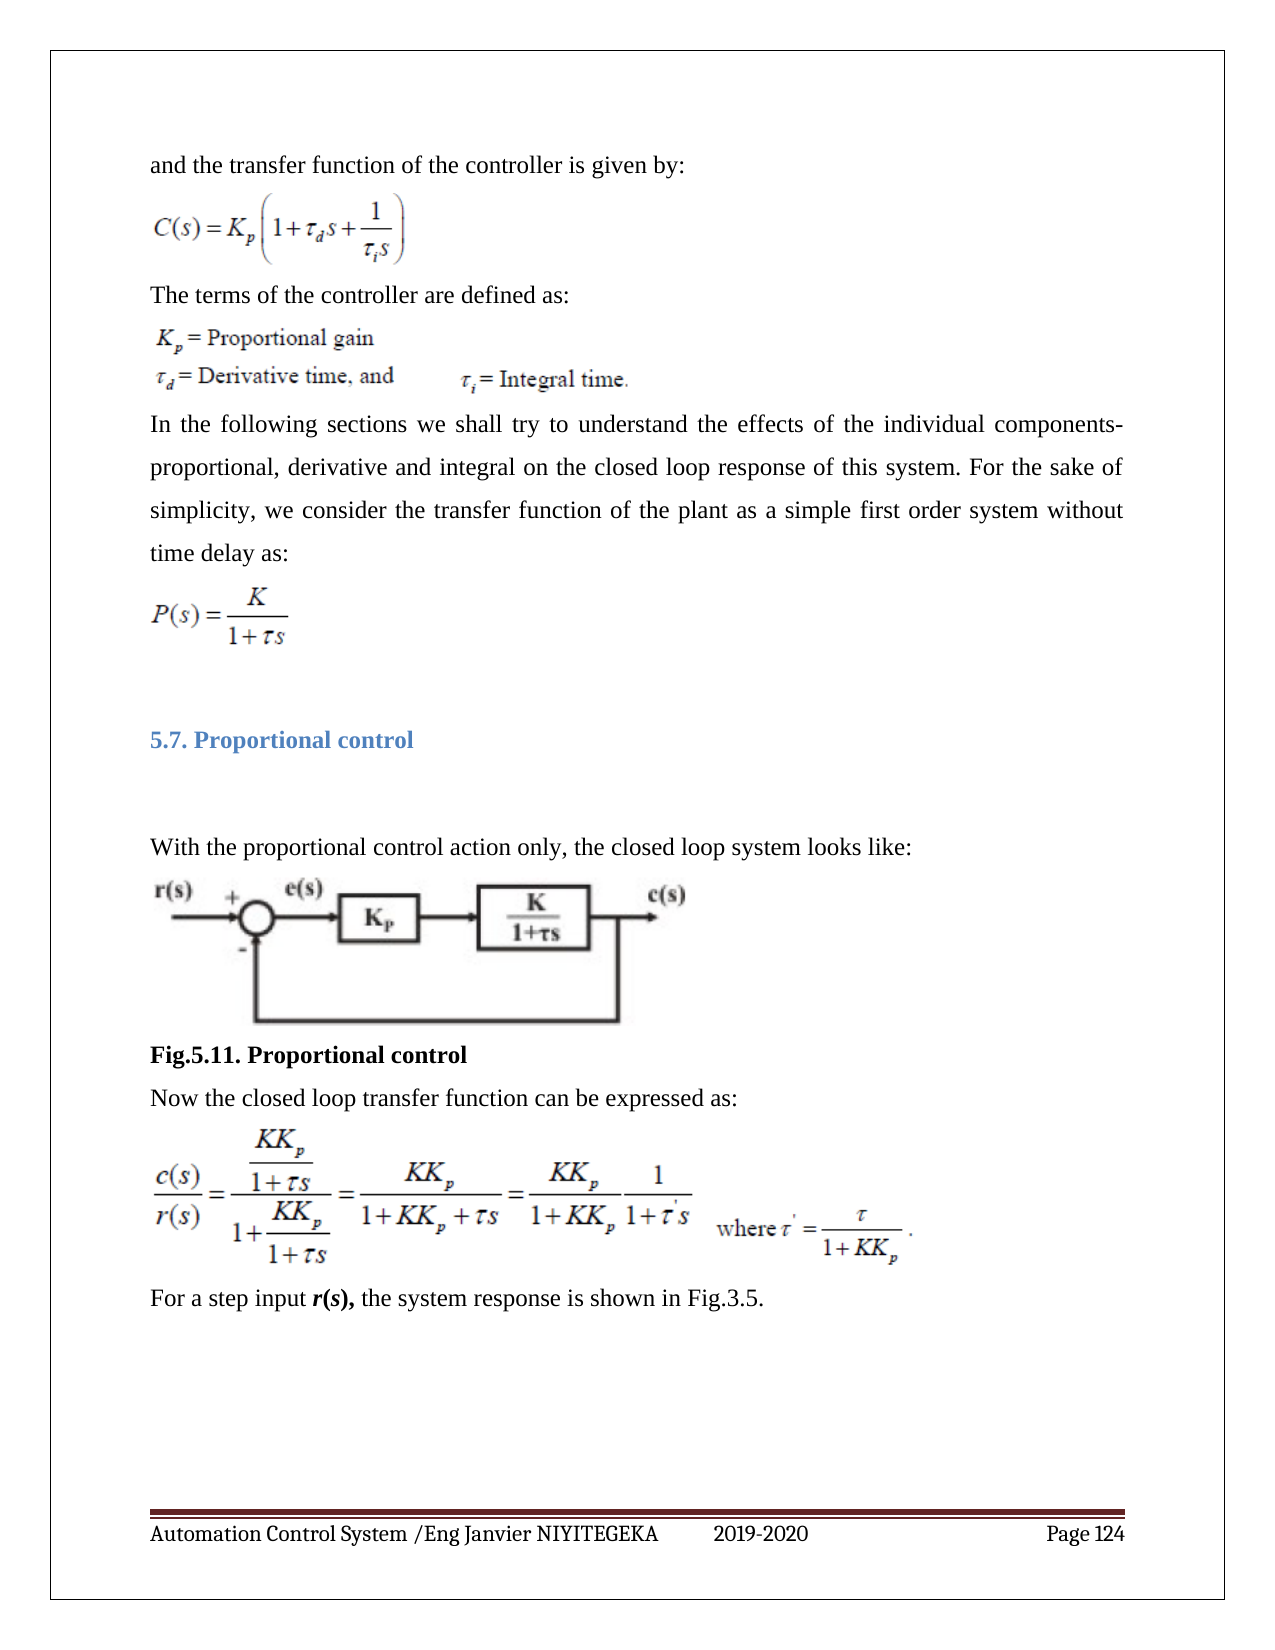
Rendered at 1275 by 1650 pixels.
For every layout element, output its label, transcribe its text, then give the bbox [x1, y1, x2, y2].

picture [706, 1202, 924, 1269]
picture [150, 1126, 700, 1269]
picture [457, 368, 628, 395]
text With the proportional control action only, the closed loop system looks like: [150, 832, 1125, 861]
text In the following sections we shall try to understand the effects of the individual components- proportional, derivative and integral on the closed loop response of this system. For the sake of simplicity, we consider the transfer function of the plant as a simple first order system without time delay as: [150, 409, 1125, 567]
picture [150, 323, 407, 395]
text and the transfer function of the controller is given by: [150, 150, 1125, 179]
picture [150, 875, 688, 1026]
text For a step input r(s), the system response is shown in Fig.3.5. [150, 1283, 1125, 1311]
picture [150, 581, 290, 647]
picture [150, 193, 431, 266]
text The terms of the controller are defined as: [150, 280, 1125, 309]
subtitle 5.7. Proportional control [150, 725, 1125, 754]
text Fig.5.11. Proportional control [150, 1040, 1125, 1068]
text Now the closed loop transfer function can be expressed as: [150, 1083, 1125, 1112]
